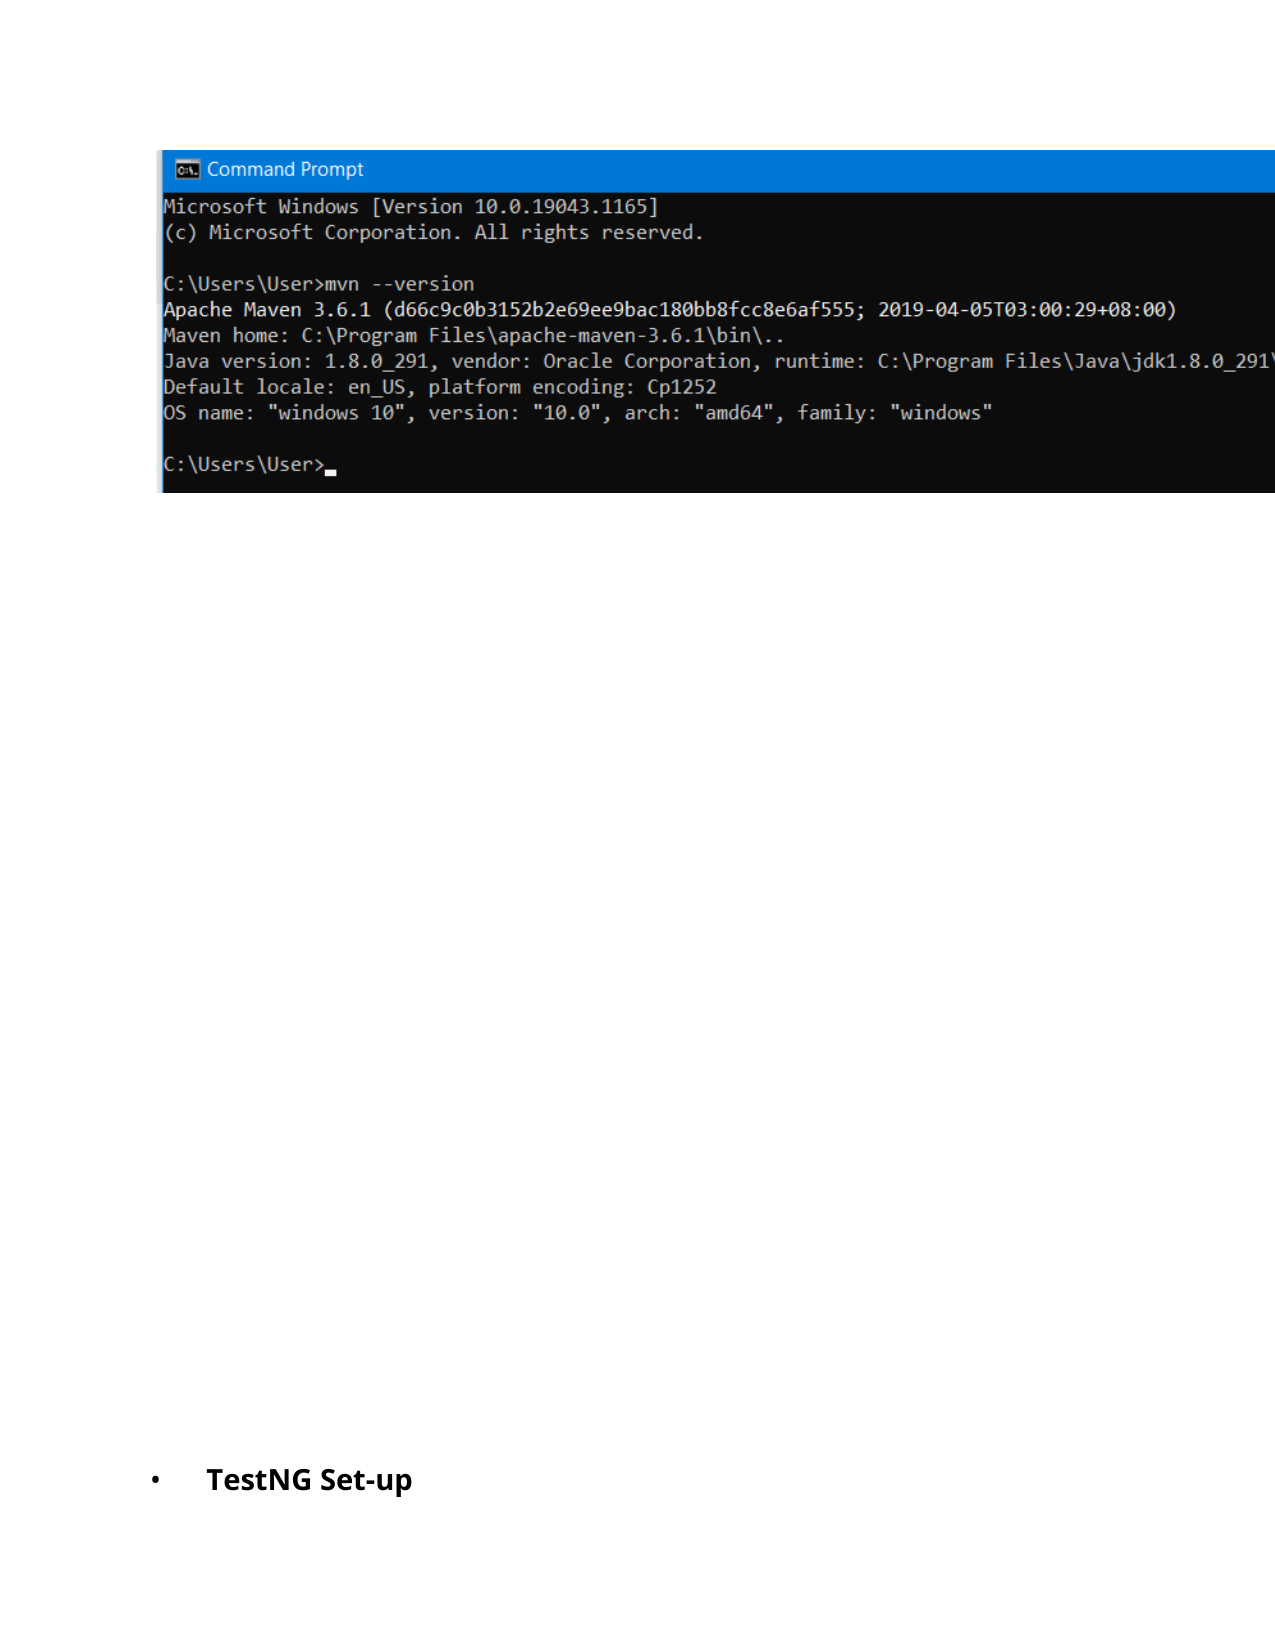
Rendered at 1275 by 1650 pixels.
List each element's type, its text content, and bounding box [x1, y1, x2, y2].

picture [156, 150, 1275, 493]
list TestNG Set-up [150, 1459, 1125, 1498]
